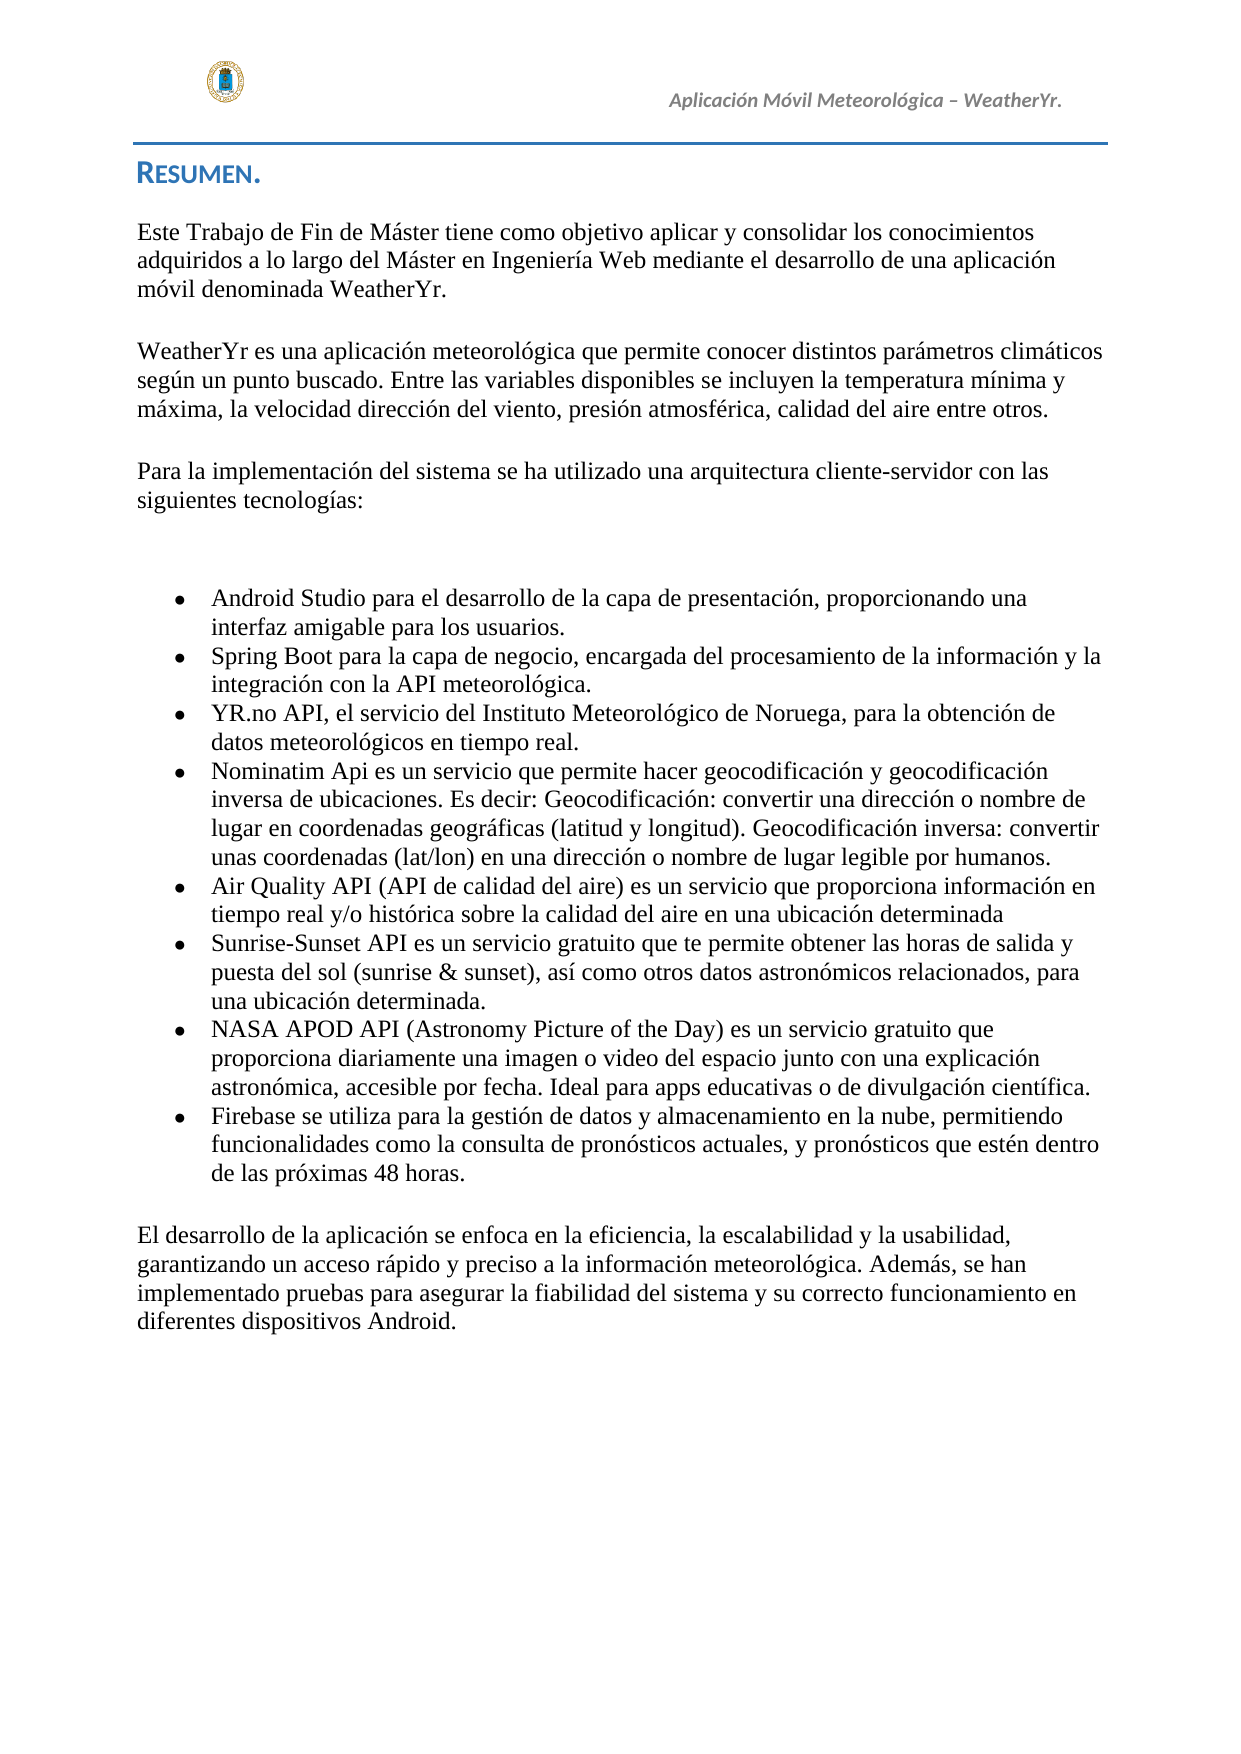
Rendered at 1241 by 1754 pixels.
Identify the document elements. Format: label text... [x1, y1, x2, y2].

list Firebase se utiliza para la gestión de datos y almacenamiento en la nube, permitiendo funcionalidades como la consulta de pronósticos actuales, y pronósticos que estén dentro de las próximas 48 horas. [173, 1101, 1105, 1187]
text Este Trabajo de Fin de Máster tiene como objetivo aplicar y consolidar los conocimientos adquiridos a lo largo del Máster en Ingeniería Web mediante el desarrollo de una aplicación móvil denominada WeatherYr. [137, 217, 1104, 303]
list Spring Boot para la capa de negocio, encargada del procesamiento de la información y la integración con la API meteorológica. [173, 641, 1105, 698]
list YR.no API, el servicio del Instituto Meteorológico de Noruega, para la obtención de datos meteorológicos en tiempo real. [173, 698, 1105, 756]
list Air Quality API (API de calidad del aire) es un servicio que proporciona información en tiempo real y/o histórica sobre la calidad del aire en una ubicación determinada [173, 871, 1105, 928]
text Para la implementación del sistema se ha utilizado una arquitectura cliente-servidor con las siguientes tecnologías: [137, 456, 1105, 514]
list Android Studio para el desarrollo de la capa de presentación, proporcionando una interfaz amigable para los usuarios. [173, 583, 1105, 641]
text El desarrollo de la aplicación se enfoca en la eficiencia, la escalabilidad y la usabilidad, garantizando un acceso rápido y preciso a la información meteorológica. Además, se han implementado pruebas para asegurar la fiabilidad del sistema y su correcto funcionamiento en diferentes dispositivos Android. [137, 1220, 1104, 1335]
picture [206, 58, 244, 103]
list NASA APOD API (Astronomy Picture of the Day) es un servicio gratuito que proporciona diariamente una imagen o video del espacio junto con una explicación astronómica, accesible por fecha. Ideal para apps educativas o de divulgación científica. [173, 1014, 1105, 1101]
subtitle RESUMEN. [136, 119, 1105, 192]
list Sunrise-Sunset API es un servicio gratuito que te permite obtener las horas de salida y puesta del sol (sunrise & sunset), así como otros datos astronómicos relacionados, para una ubicación determinada. [173, 928, 1105, 1014]
list Nominatim Api es un servicio que permite hacer geocodificación y geocodificación inversa de ubicaciones. Es decir: Geocodificación: convertir una dirección o nombre de lugar en coordenadas geográficas (latitud y longitud). Geocodificación inversa: convertir unas coordenadas (lat/lon) en una dirección o nombre de lugar legible por humanos. [173, 756, 1105, 871]
text WeatherYr es una aplicación meteorológica que permite conocer distintos parámetros climáticos según un punto buscado. Entre las variables disponibles se incluyen la temperatura mínima y máxima, la velocidad dirección del viento, presión atmosférica, calidad del aire entre otros. [137, 336, 1104, 422]
